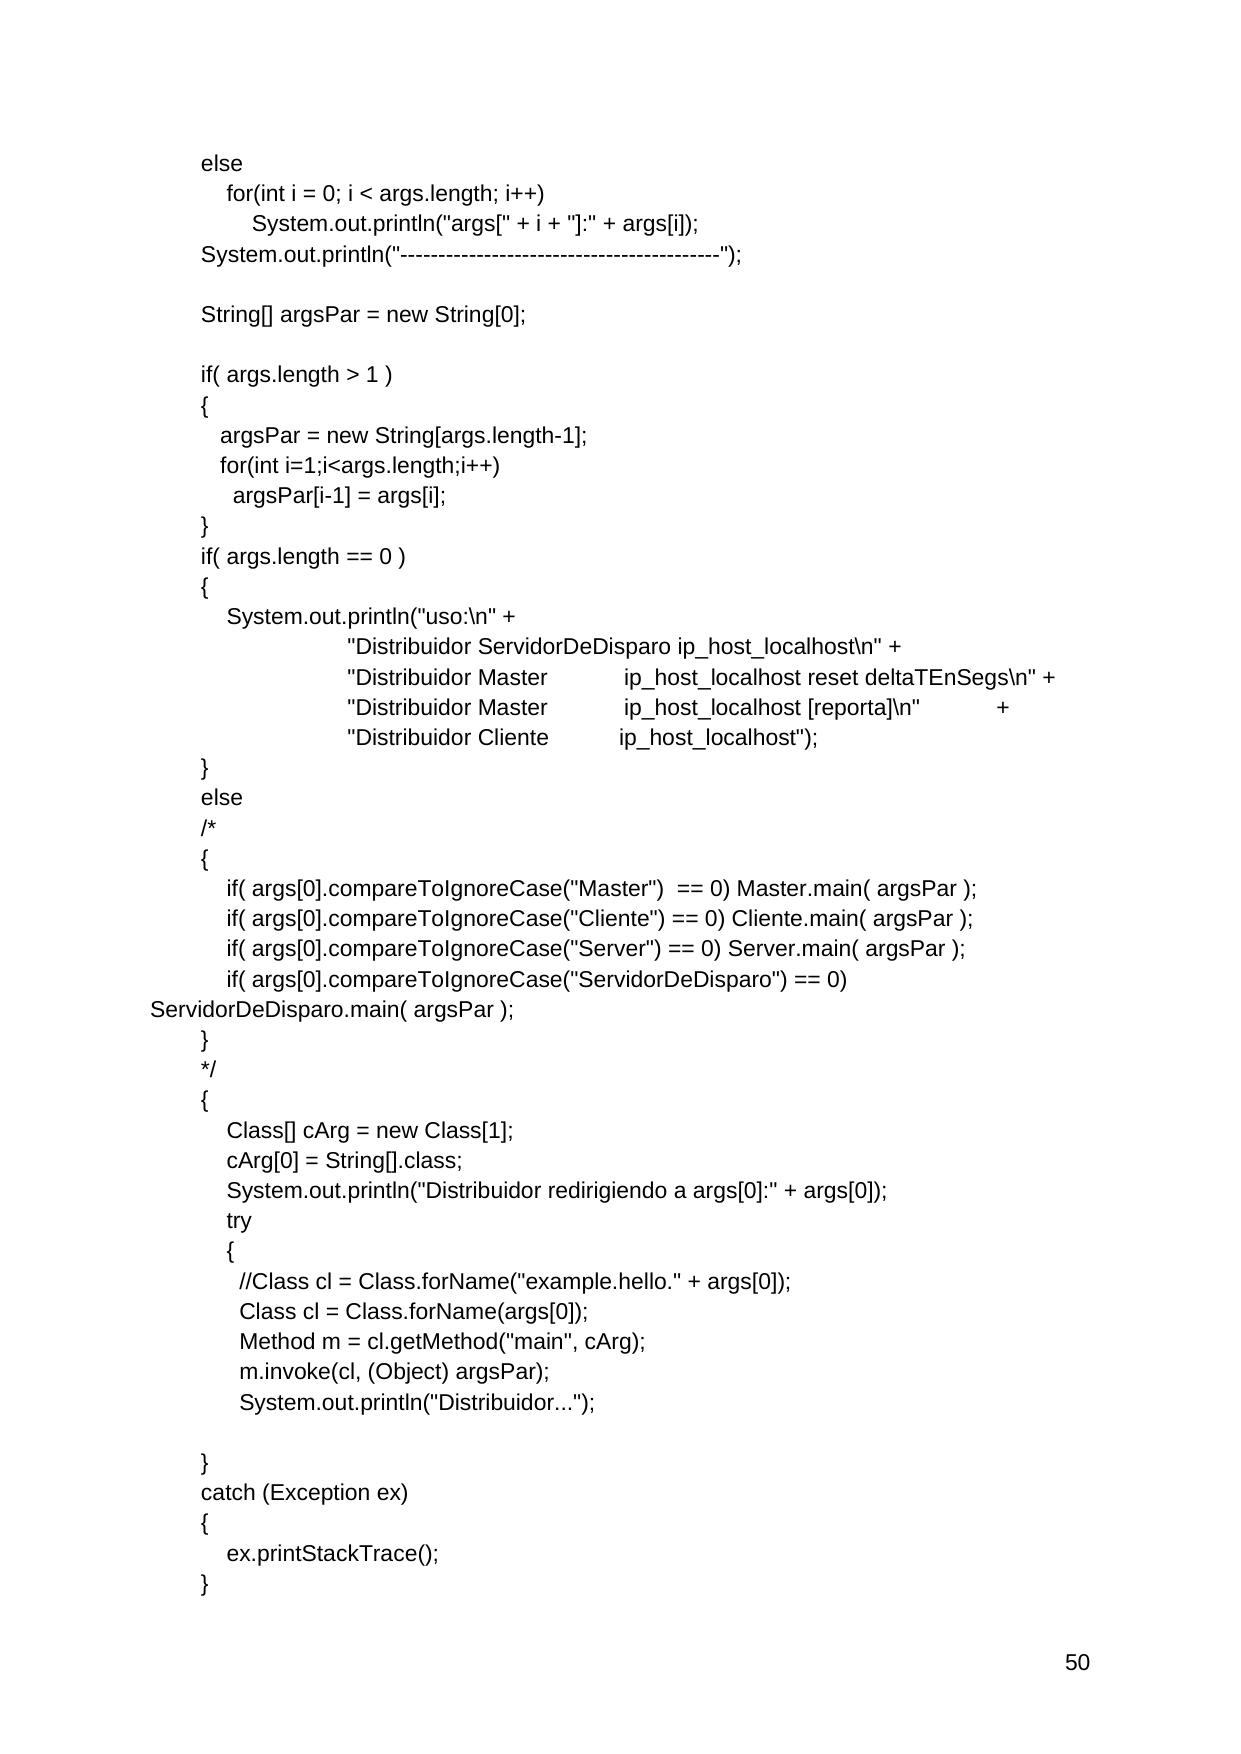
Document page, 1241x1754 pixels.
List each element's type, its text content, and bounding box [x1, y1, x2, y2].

text "Distribuidor Cliente ip_host_localhost"); [150, 724, 1090, 750]
text System.out.println("------------------------------------------"); [150, 241, 1090, 267]
text { [150, 1237, 1090, 1264]
text } [150, 1449, 1090, 1475]
text { [150, 1086, 1090, 1113]
text Class cl = Class.forName(args[0]); [150, 1298, 1090, 1324]
text //Class cl = Class.forName("example.hello." + args[0]); [150, 1268, 1090, 1294]
text Method m = cl.getMethod("main", cArg); [150, 1328, 1090, 1354]
text System.out.println("Distribuidor redirigiendo a args[0]:" + args[0]); [150, 1177, 1090, 1203]
text if( args[0].compareToIgnoreCase("Server") == 0) Server.main( argsPar ); [150, 935, 1090, 962]
text for(int i = 0; i < args.length; i++) [150, 180, 1090, 207]
text Class[] cArg = new Class[1]; [150, 1117, 1090, 1143]
text } [150, 1570, 1090, 1596]
text "Distribuidor ServidorDeDisparo ip_host_localhost\n" + [150, 633, 1090, 660]
text "Distribuidor Master ip_host_localhost [reporta]\n" + [150, 694, 1090, 720]
text String[] argsPar = new String[0]; [150, 301, 1090, 327]
text cArg[0] = String[].class; [150, 1147, 1090, 1173]
text m.invoke(cl, (Object) argsPar); [150, 1358, 1090, 1385]
text argsPar[i-1] = args[i]; [150, 482, 1090, 509]
text if( args.length == 0 ) [150, 543, 1090, 569]
text if( args[0].compareToIgnoreCase("ServidorDeDisparo") == 0) ServidorDeDisparo.main( argsPar ); [150, 966, 1090, 1022]
text if( args[0].compareToIgnoreCase("Master") == 0) Master.main( argsPar ); [150, 875, 1090, 901]
text else [150, 150, 1090, 176]
text System.out.println("uso:\n" + [150, 603, 1090, 629]
text { [150, 845, 1090, 871]
text catch (Exception ex) [150, 1479, 1090, 1506]
text { [150, 1509, 1090, 1536]
text ex.printStackTrace(); [150, 1539, 1090, 1566]
text try [150, 1207, 1090, 1234]
text System.out.println("args[" + i + "]:" + args[i]); [150, 210, 1090, 237]
text */ [150, 1056, 1090, 1083]
text } [150, 512, 1090, 539]
text System.out.println("Distribuidor..."); [150, 1388, 1090, 1415]
text } [150, 1026, 1090, 1052]
text if( args.length > 1 ) [150, 361, 1090, 388]
text "Distribuidor Master ip_host_localhost reset deltaTEnSegs\n" + [150, 663, 1090, 690]
text else [150, 784, 1090, 811]
text if( args[0].compareToIgnoreCase("Cliente") == 0) Cliente.main( argsPar ); [150, 905, 1090, 932]
text /* [150, 814, 1090, 841]
text } [150, 754, 1090, 781]
text for(int i=1;i<args.length;i++) [150, 452, 1090, 478]
text { [150, 392, 1090, 418]
text { [150, 573, 1090, 599]
text argsPar = new String[args.length-1]; [150, 422, 1090, 448]
